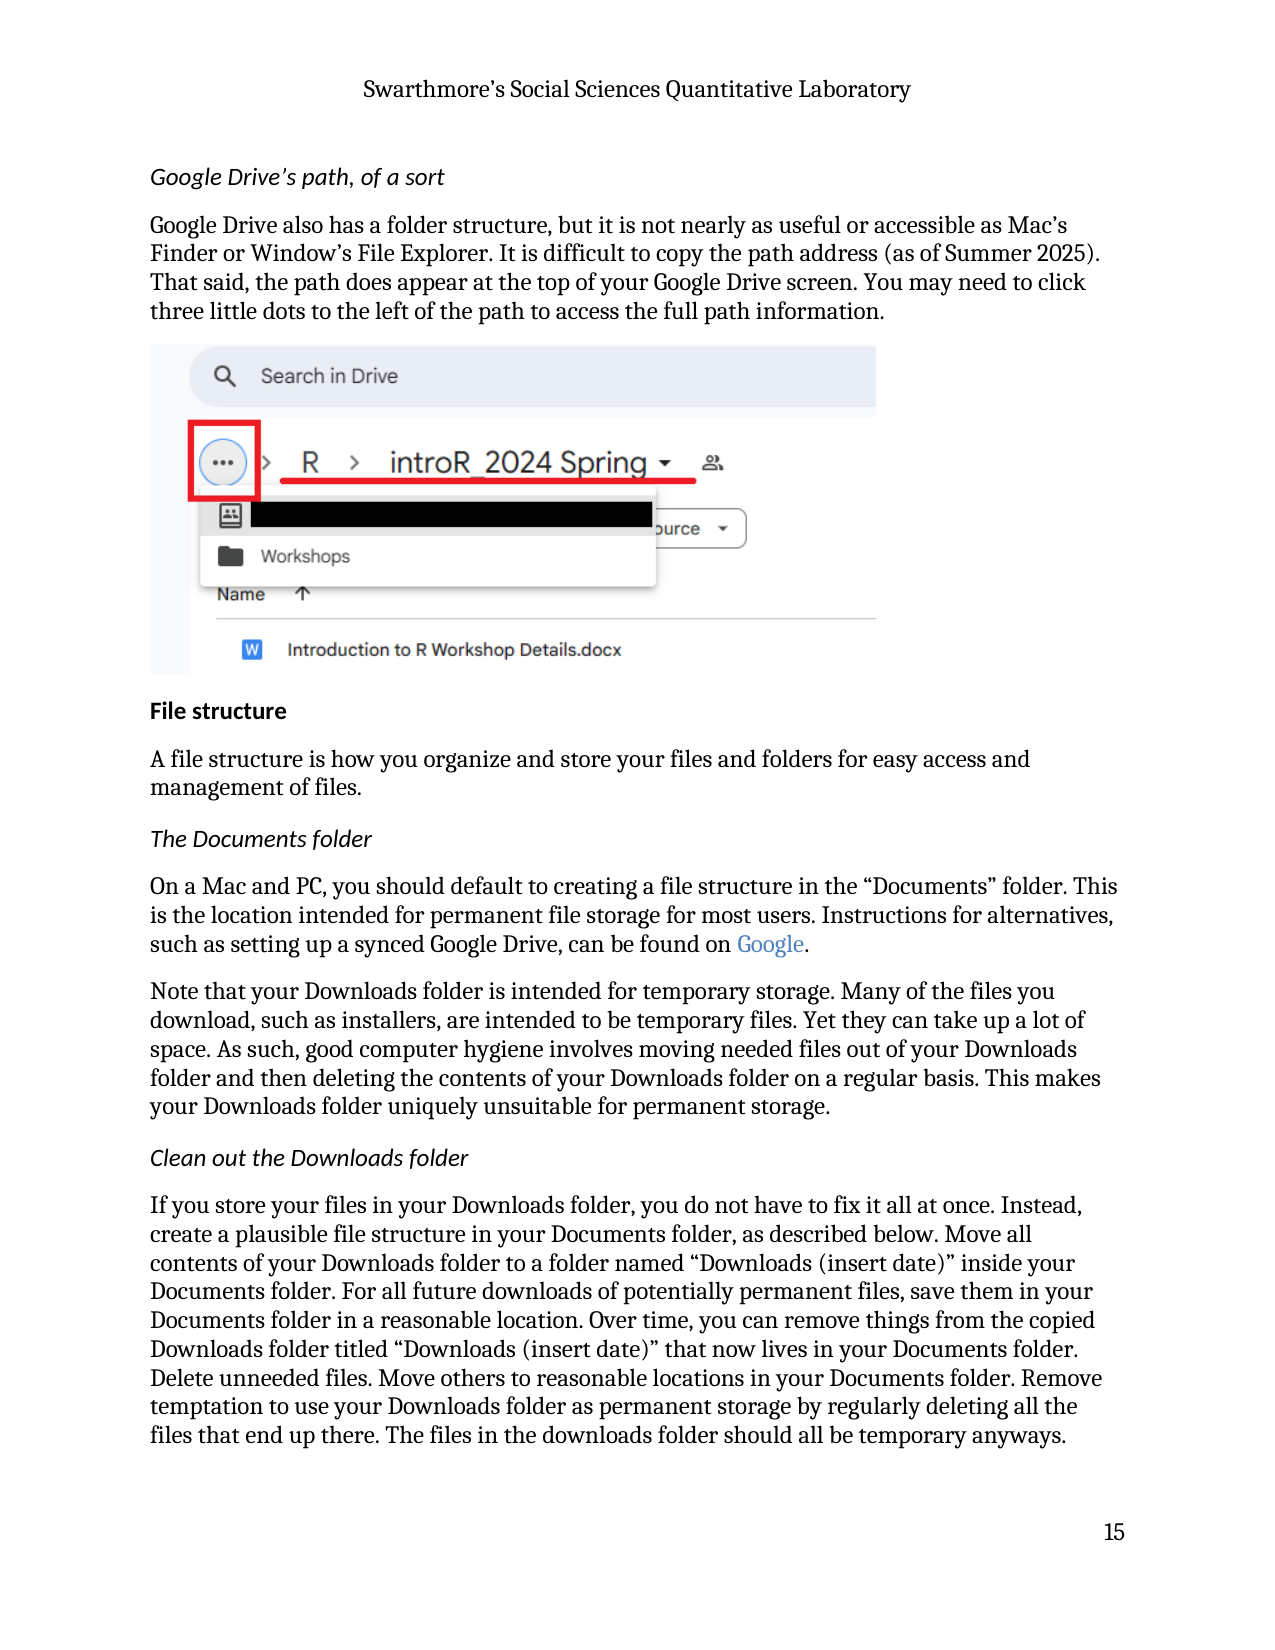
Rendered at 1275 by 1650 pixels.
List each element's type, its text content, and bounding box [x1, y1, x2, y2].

subtitle The Documents folder [150, 823, 1125, 853]
text Note that your Downloads folder is intended for temporary storage. Many of the files you download, such as installers, are intended to be temporary files. Yet they can take up a lot of space. As such, good computer hygiene involves moving needed files out of your Downloads folder and then deleting the contents of your Downloads folder on a regular basis. This makes your Downloads folder uniquely unsuitable for permanent storage. [150, 977, 1125, 1121]
subtitle Google Drive’s path, of a sort [150, 161, 1125, 192]
picture [150, 344, 877, 675]
text On a Mac and PC, you should default to creating a file structure in the “Documents” folder. This is the location intended for permanent file storage for most users. Instructions for alternatives, such as setting up a synced Google Drive, can be found on Google. [150, 872, 1125, 958]
subtitle Clean out the Downloads folder [150, 1142, 1125, 1172]
text If you store your files in your Downloads folder, you do not have to fix it all at once. Instead, create a plausible file structure in your Documents folder, as described below. Move all contents of your Downloads folder to a folder named “Downloads (insert date)” inside your Documents folder. For all future downloads of potentially permanent files, save them in your Documents folder in a reasonable location. Over time, you can remove things from the copied Downloads folder titled “Downloads (insert date)” that now lives in your Documents folder. Delete unneeded files. Move others to reasonable locations in your Documents folder. Remove temptation to use your Downloads folder as permanent storage by regularly deleting all the files that end up there. The files in the downloads folder should all be temporary anyways. [150, 1191, 1125, 1450]
subtitle File structure [150, 695, 1125, 726]
text A file structure is how you organize and store your files and folders for easy access and management of files. [150, 744, 1125, 802]
text Google Drive also has a folder structure, but it is not nearly as useful or accessible as Mac’s Finder or Window’s File Explorer. It is difficult to copy the path address (as of Summer 2025). That said, the path does appear at the top of your Google Drive screen. You may need to click three little dots to the left of the path to access the full path information. [150, 211, 1125, 326]
